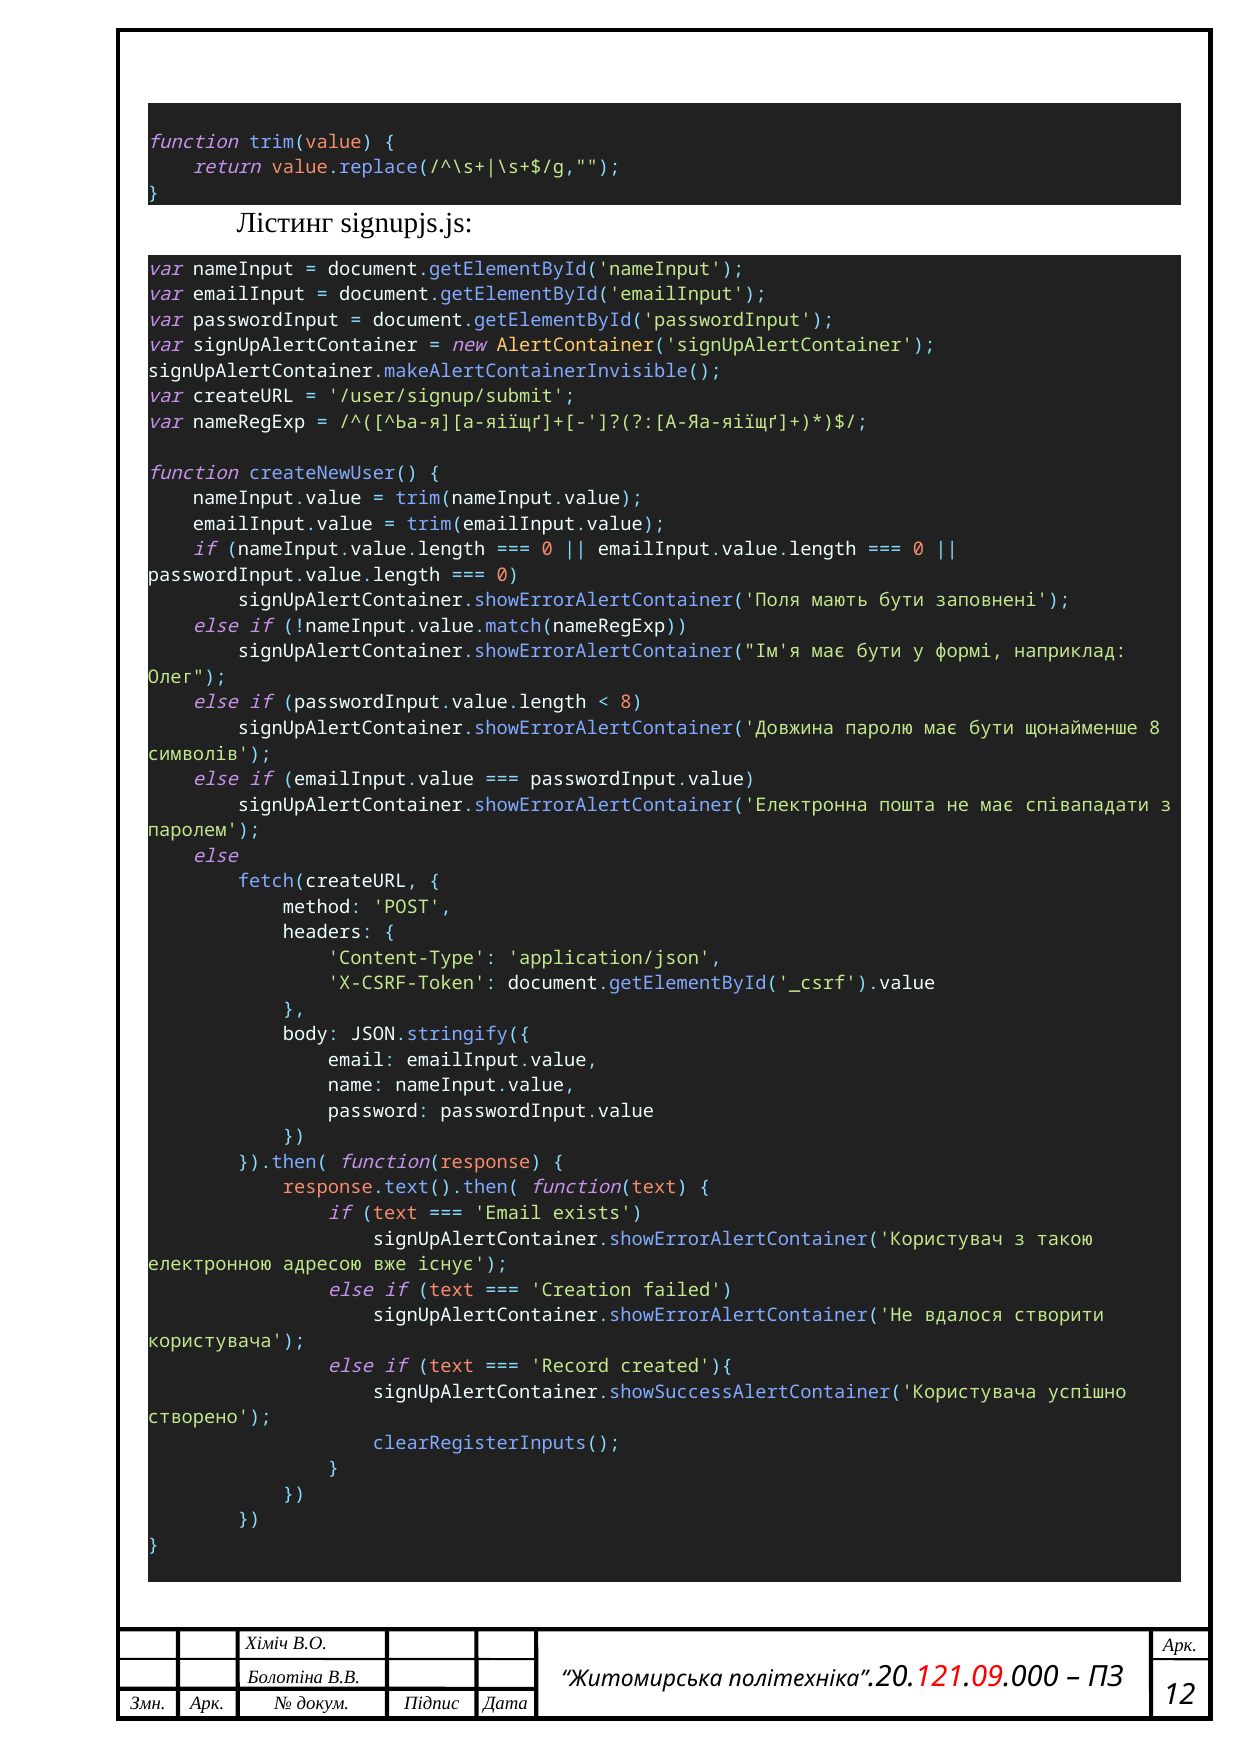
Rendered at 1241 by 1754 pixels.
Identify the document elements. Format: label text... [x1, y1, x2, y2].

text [148, 255, 1181, 1582]
text Лістинг signupjs.js: [148, 205, 1181, 238]
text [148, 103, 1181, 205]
